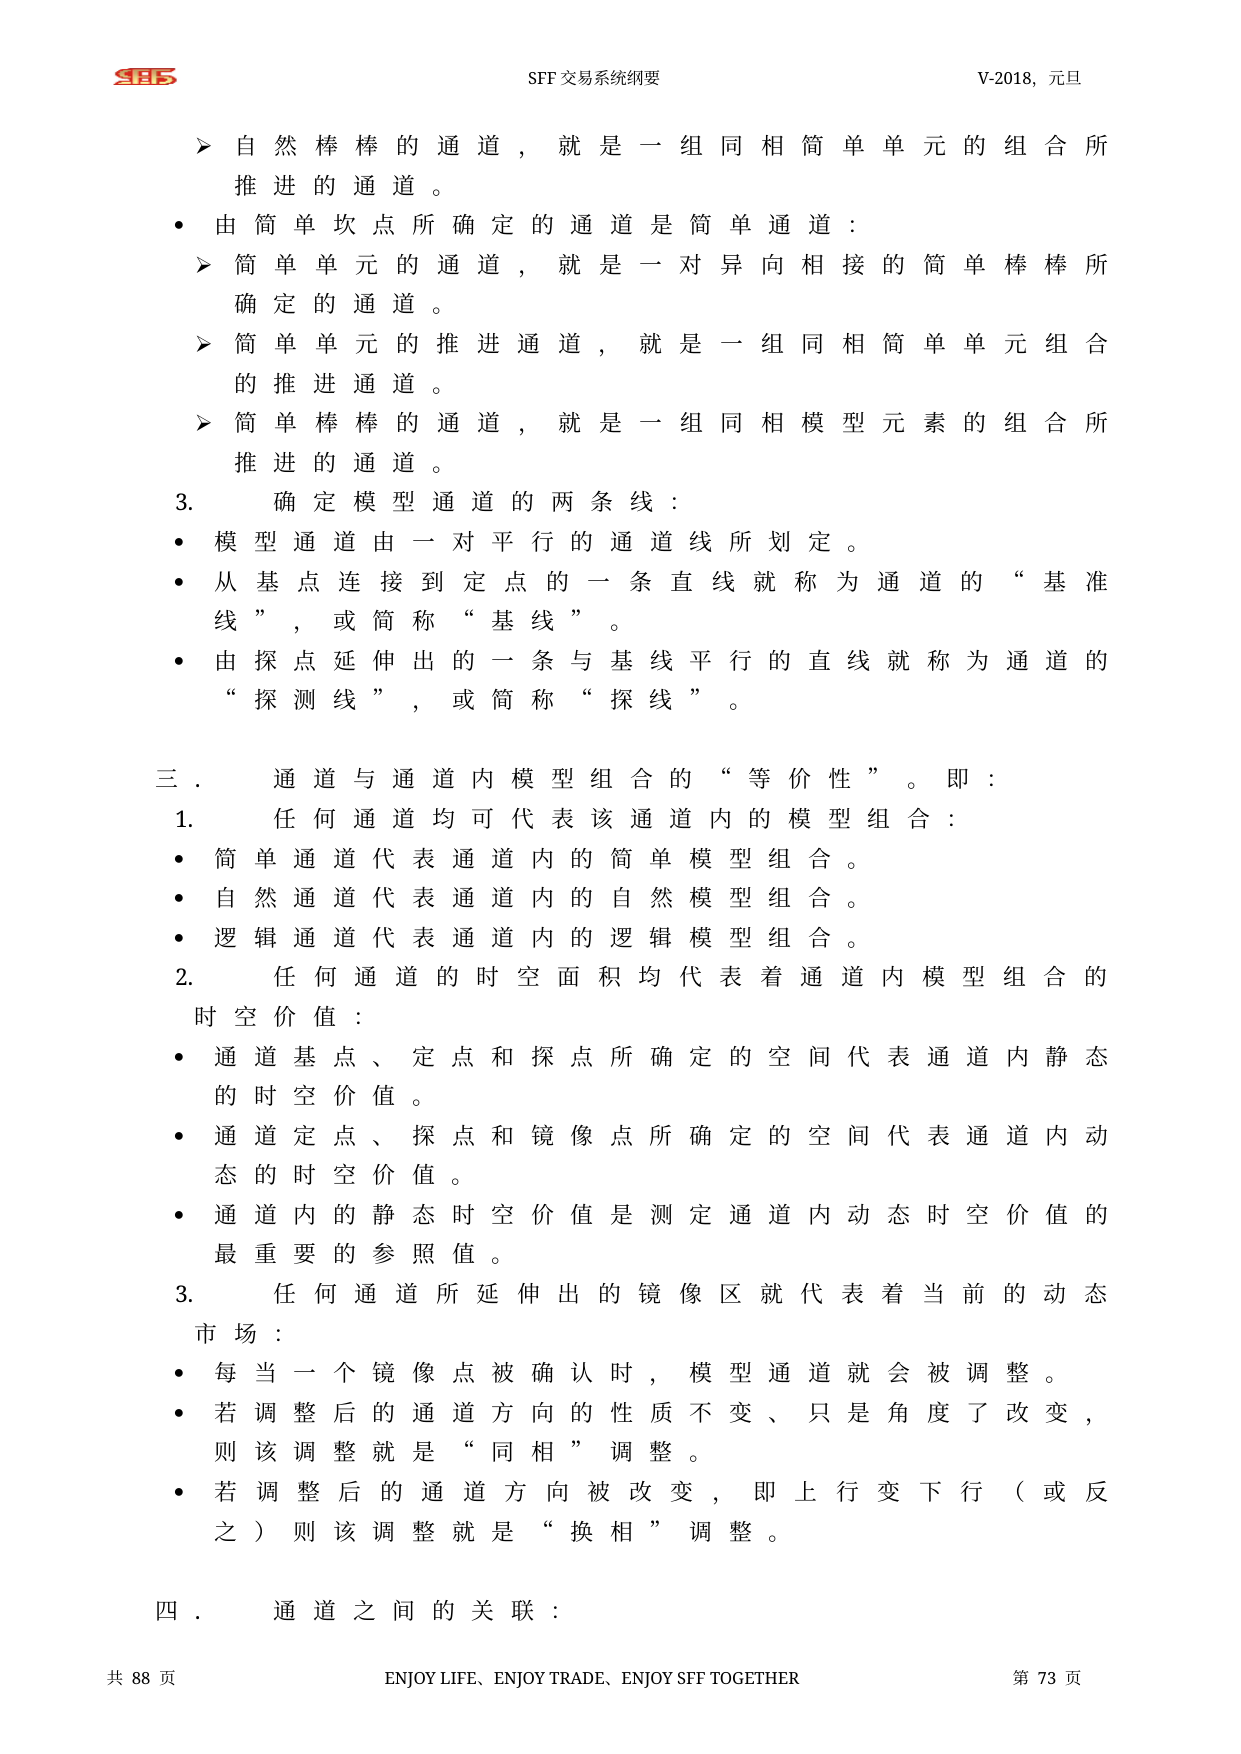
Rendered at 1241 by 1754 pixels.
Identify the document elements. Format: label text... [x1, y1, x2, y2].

list 简单棒棒的通道，就是一组同相模型元素的组合所推进的通道。 [189, 402, 1125, 481]
list 通道基点、定点和探点所确定的空间代表通道内静态的时空价值。 [174, 1035, 1125, 1114]
list 通道之间的关联： [145, 1589, 1125, 1629]
list 由探点延伸出的一条与基线平行的直线就称为通道的“探测线”，或简称“探线”。 [174, 639, 1125, 719]
list 通道与通道内模型组合的“等价性”。即： [145, 758, 1125, 798]
list 若调整后的通道方向被改变，即上行变下行（或反之）则该调整就是“换相”调整。 [174, 1471, 1125, 1550]
list 简单通道代表通道内的简单模型组合。 [174, 837, 1125, 877]
list 确定模型通道的两条线： [160, 481, 1125, 521]
list 逻辑通道代表通道内的逻辑模型组合。 [174, 917, 1125, 956]
list 通道定点、探点和镜像点所确定的空间代表通道内动态的时空价值。 [174, 1114, 1125, 1194]
list 通道内的静态时空价值是测定通道内动态时空价值的最重要的参照值。 [174, 1194, 1125, 1273]
list 自然通道代表通道内的自然模型组合。 [174, 877, 1125, 917]
list 自然棒棒的通道，就是一组同相简单单元的组合所推进的通道。 [189, 125, 1125, 204]
list 任何通道均可代表该通道内的模型组合： [160, 798, 1125, 837]
list 模型通道由一对平行的通道线所划定。 [174, 521, 1125, 560]
list 每当一个镜像点被确认时，模型通道就会被调整。 [174, 1352, 1125, 1392]
list 由简单坎点所确定的通道是简单通道： [174, 204, 1125, 244]
list 简单单元的推进通道，就是一组同相简单单元组合的推进通道。 [189, 323, 1125, 402]
picture [106, 68, 188, 85]
list 从基点连接到定点的一条直线就称为通道的“基准线”，或简称“基线”。 [174, 560, 1125, 639]
list 若调整后的通道方向的性质不变、只是角度了改变，则该调整就是“同相”调整。 [174, 1392, 1125, 1471]
list 简单单元的通道，就是一对异向相接的简单棒棒所确定的通道。 [189, 244, 1125, 323]
list 任何通道所延伸出的镜像区就代表着当前的动态市场： [160, 1273, 1125, 1352]
list 任何通道的时空面积均代表着通道内模型组合的时空价值： [160, 956, 1125, 1035]
